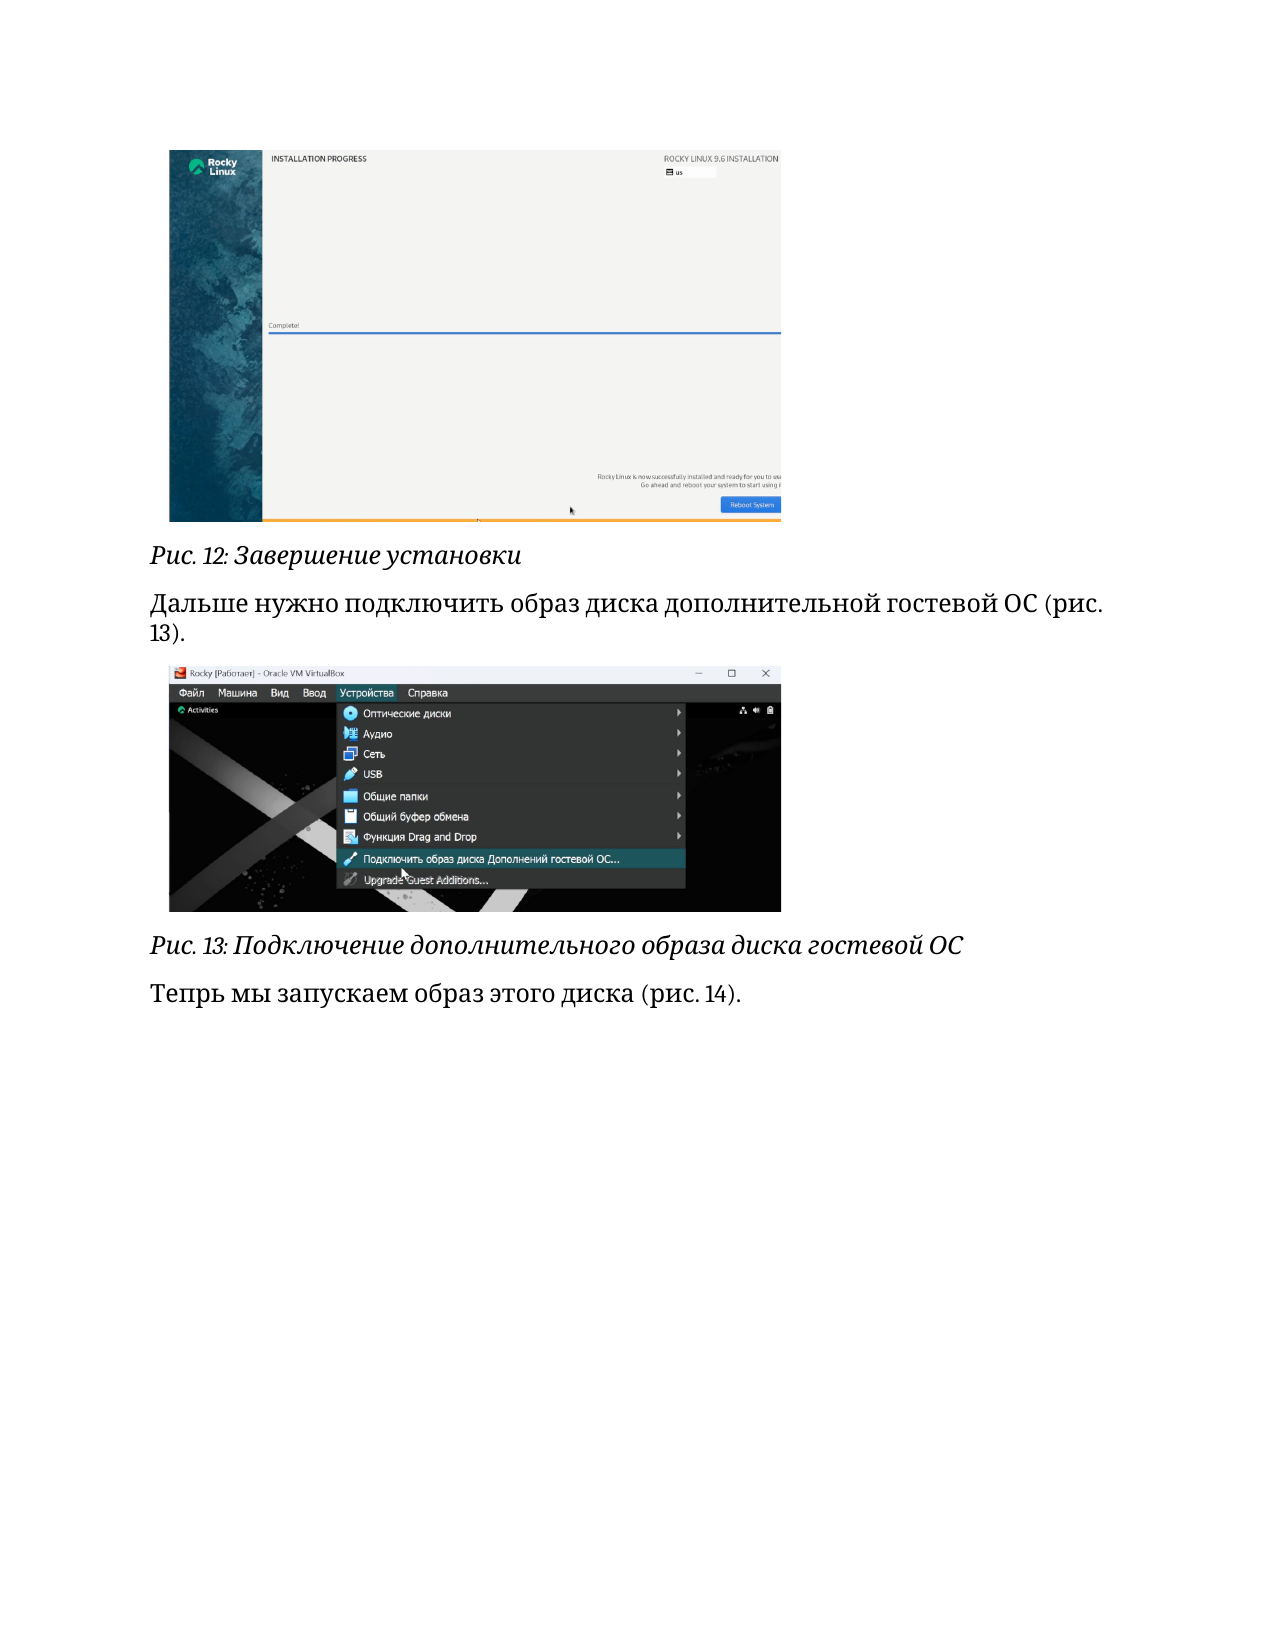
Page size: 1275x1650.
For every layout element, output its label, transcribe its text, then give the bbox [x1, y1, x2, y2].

text Дальше нужно подключить образ диска дополнительной гостевой ОС (рис. 13). [150, 590, 1125, 647]
text Рис. 13: Подключение дополнительного образа диска гостевой ОС [150, 932, 1125, 961]
picture [168, 150, 782, 522]
picture [168, 666, 782, 912]
text Тепрь мы запускаем образ этого диска (рис. 14). [150, 979, 1125, 1008]
text Рис. 12: Завершение установки [150, 542, 1125, 571]
